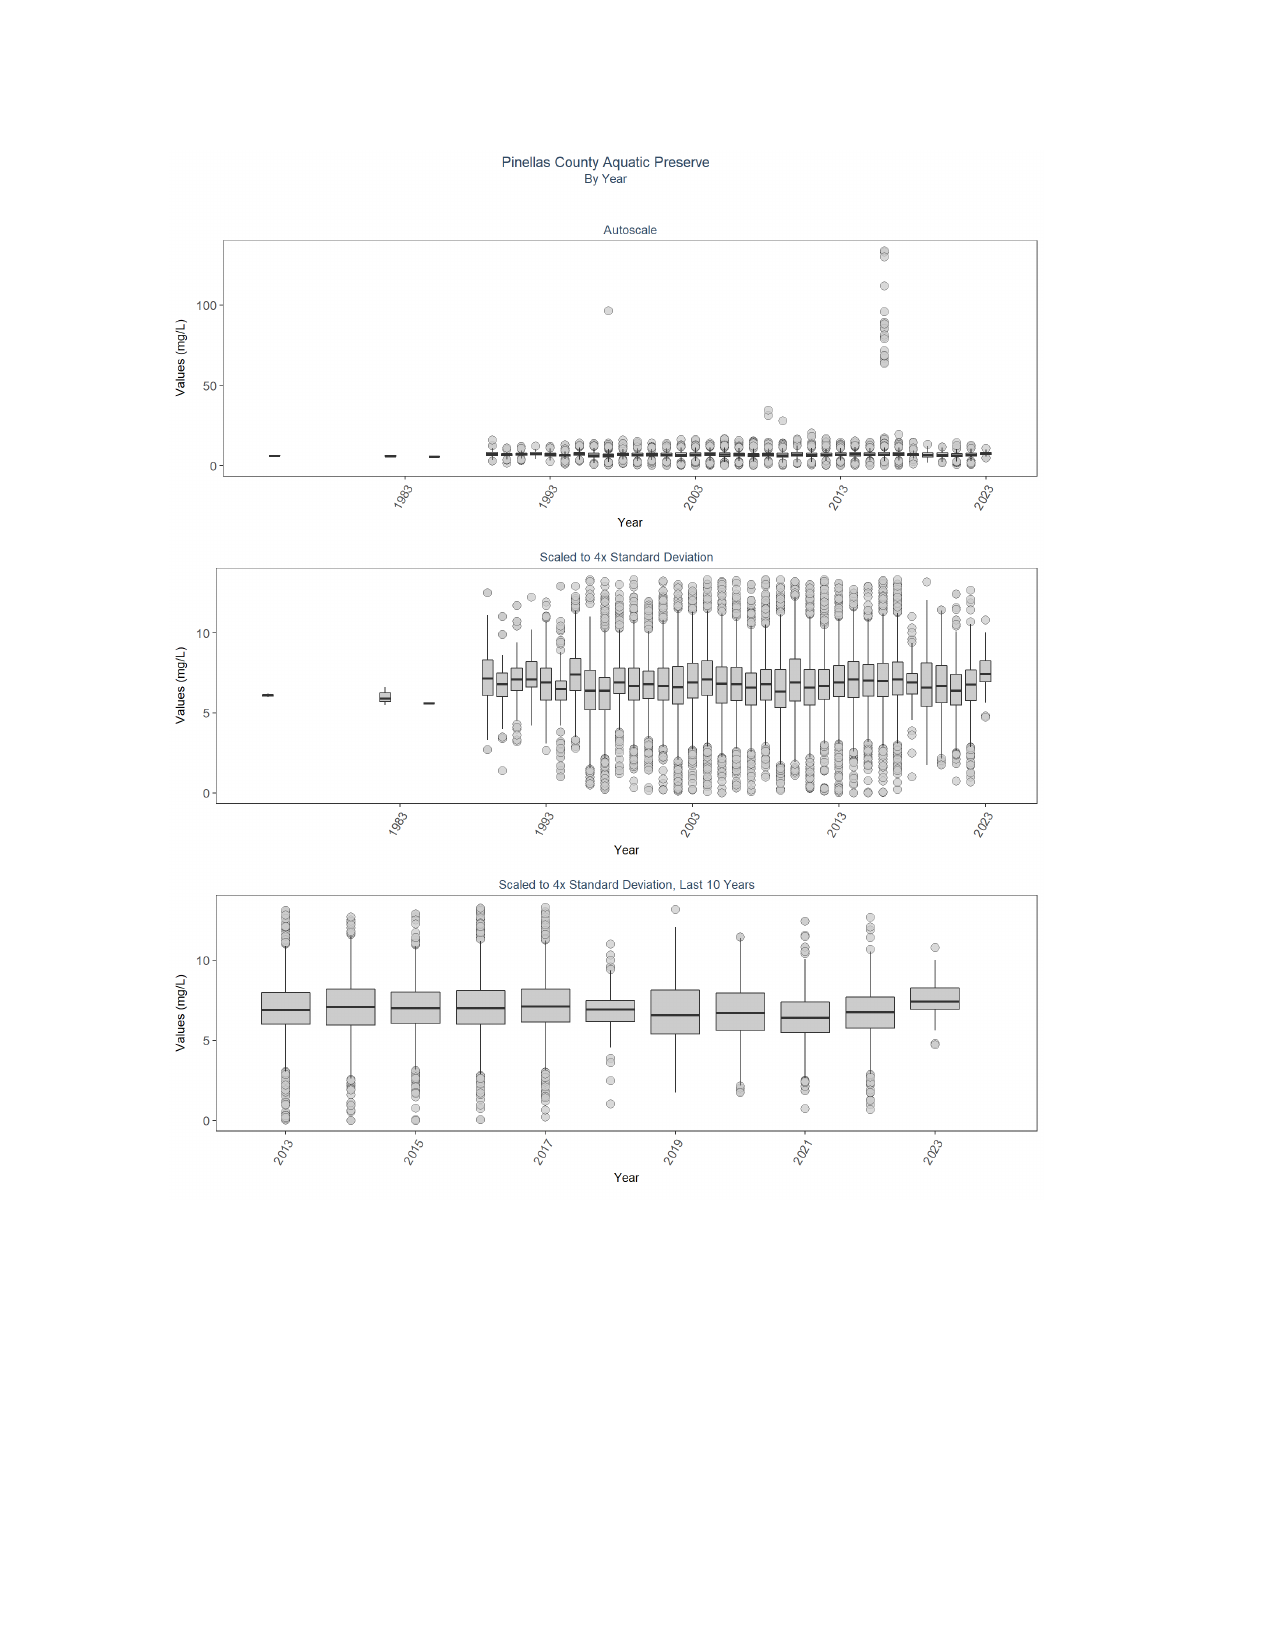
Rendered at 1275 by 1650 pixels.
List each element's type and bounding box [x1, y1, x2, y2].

picture [168, 150, 1044, 1200]
